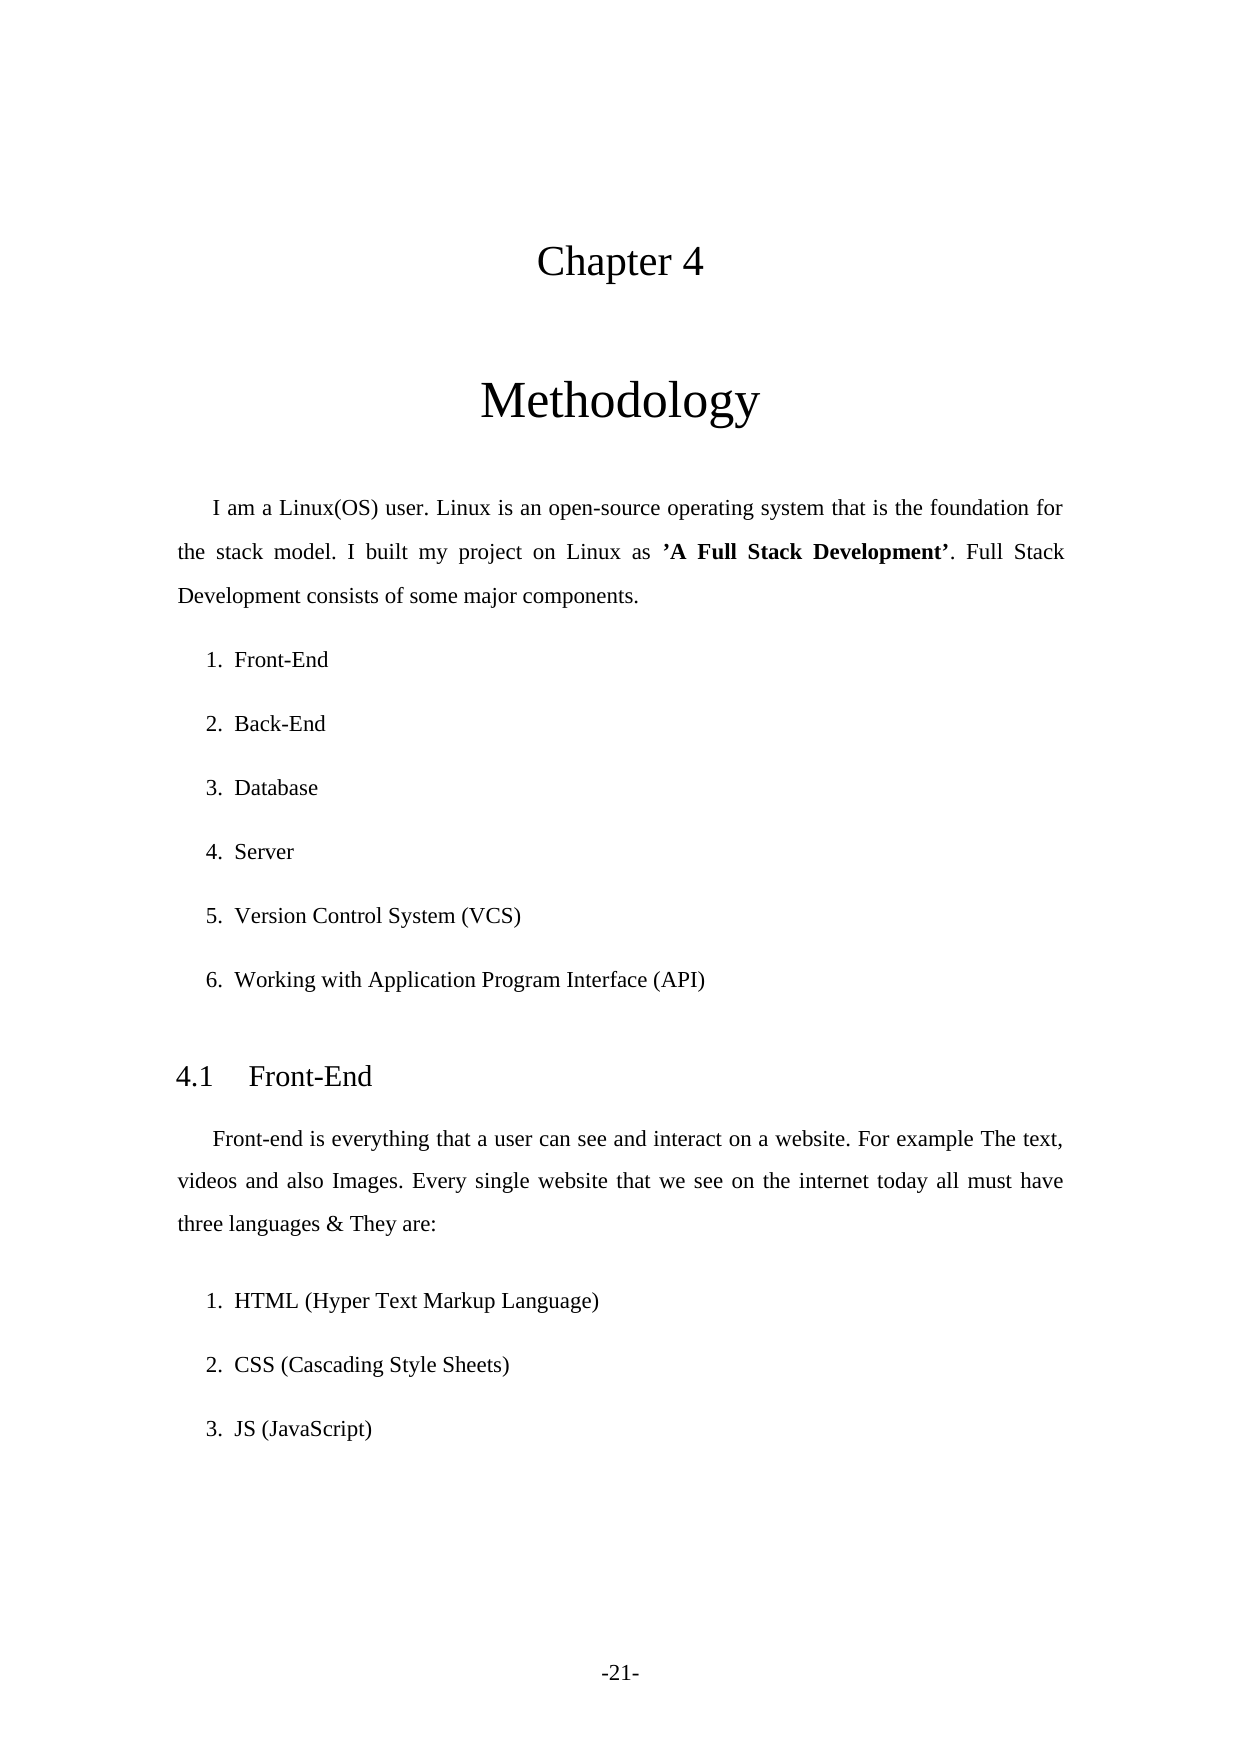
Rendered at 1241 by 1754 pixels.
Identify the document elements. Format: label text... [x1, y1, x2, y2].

list Server [206, 838, 1065, 864]
list Front-End [206, 646, 1065, 672]
list Database [206, 774, 1065, 800]
subtitle Methodology [177, 369, 1063, 429]
text Front-end is everything that a user can see and interact on a website. For example The text, videos and also Images. Every single website that we see on the internet today all must have three languages & They are: [177, 1125, 1065, 1236]
list Working with Application Program Interface (API) [206, 966, 1065, 992]
list HTML (Hyper Text Markup Language) [206, 1287, 1065, 1313]
list Back-End [206, 710, 1065, 736]
subtitle 4.1 Front-End [176, 1058, 1076, 1093]
text I am a Linux(OS) user. Linux is an open-source operating system that is the foundation for the stack model. I built my project on Linux as ’A Full Stack Development’. Full Stack Development consists of some major components. [177, 494, 1065, 609]
list JS (JavaScript) [206, 1414, 1065, 1441]
list Version Control System (VCS) [206, 902, 1065, 928]
list CSS (Cascading Style Sheets) [206, 1351, 1065, 1377]
text Chapter 4 [177, 235, 1063, 284]
